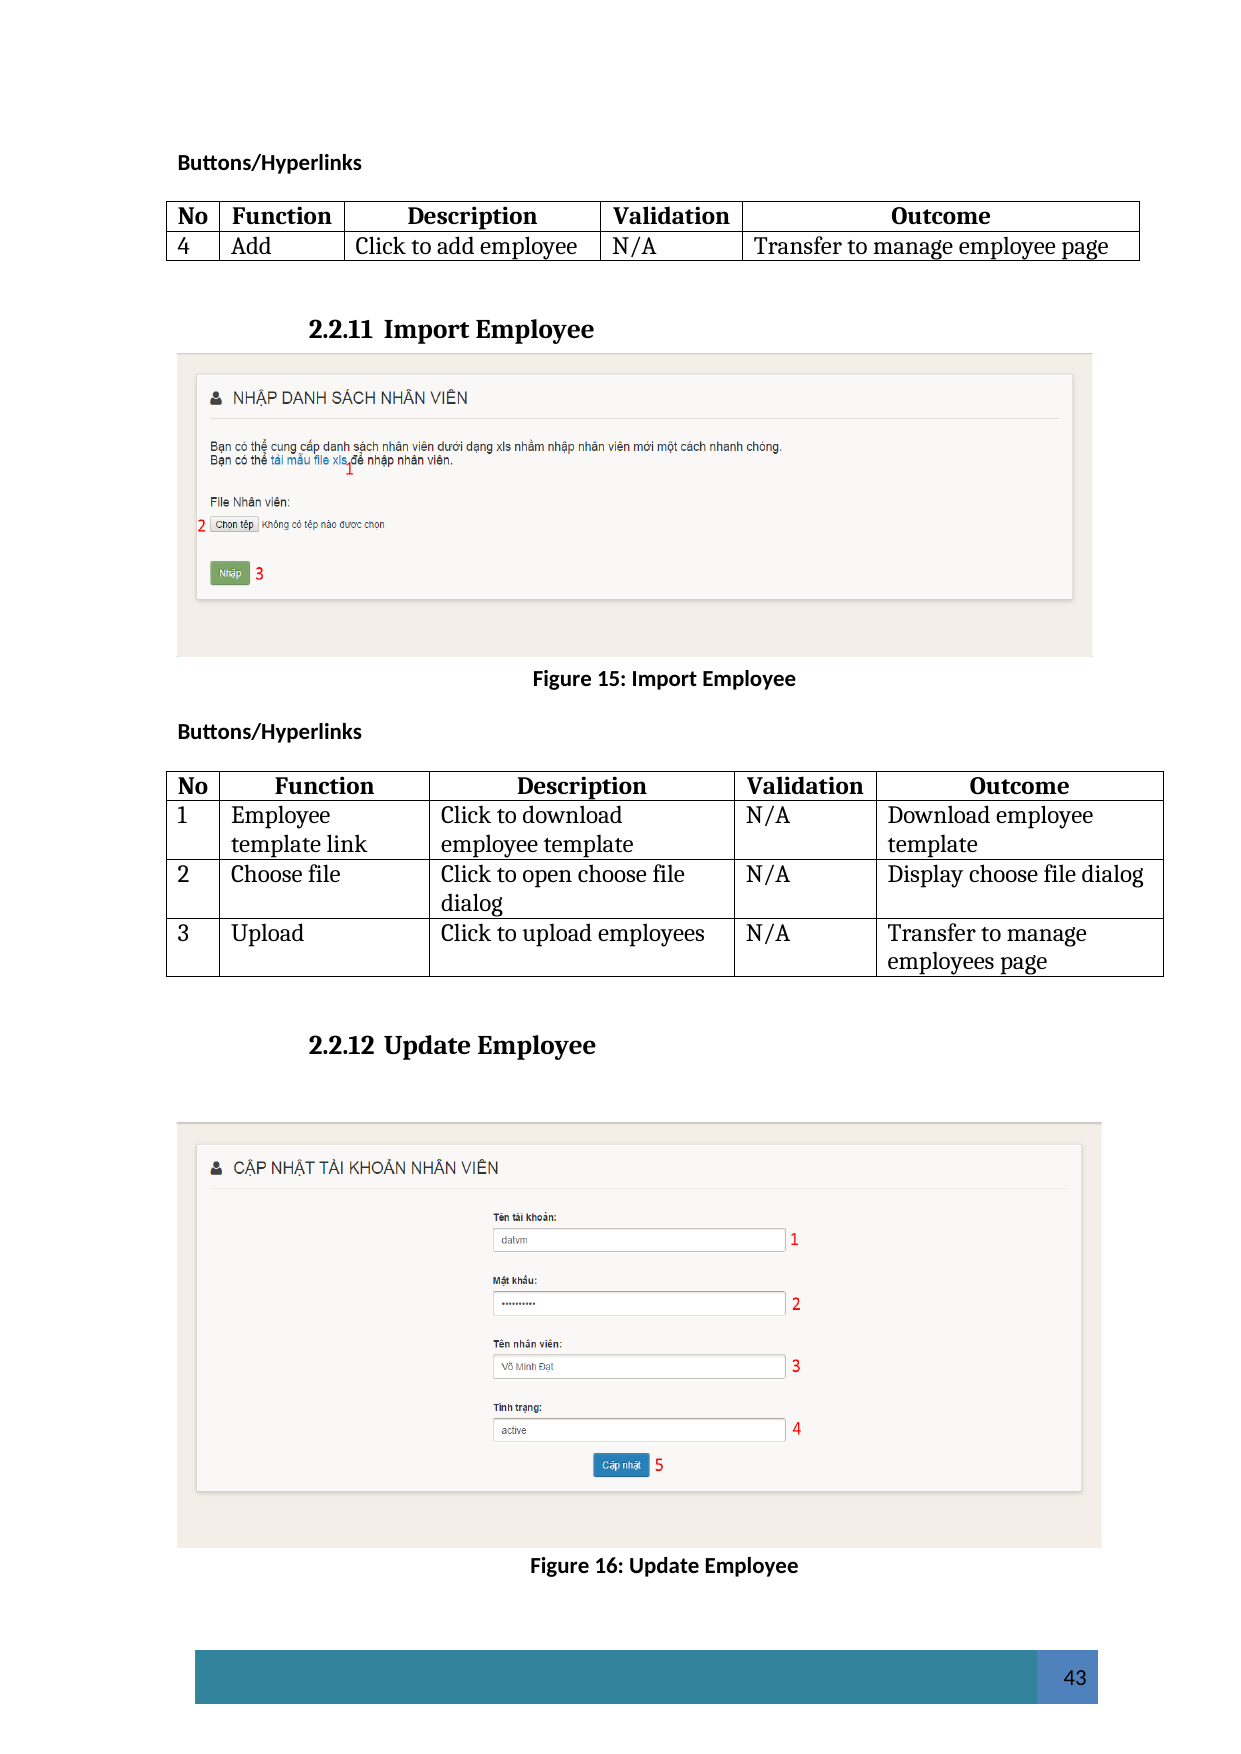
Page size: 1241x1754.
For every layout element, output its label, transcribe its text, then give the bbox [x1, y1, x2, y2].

table_cell N/A [601, 232, 742, 260]
table_cell Upload [220, 919, 429, 976]
table_cell Click to add employee [345, 232, 600, 260]
table_cell Transfer to manage employee page [743, 232, 1139, 260]
table_header Outcome [743, 202, 1139, 231]
table_cell Display choose file dialog [877, 860, 1163, 917]
table_header Outcome [877, 772, 1163, 800]
picture [176, 353, 1093, 657]
table_cell Click to upload employees [430, 919, 734, 976]
table_header No [167, 772, 219, 800]
table_cell 3 [167, 919, 219, 976]
table_cell 1 [167, 801, 219, 859]
table_cell Download employee template [877, 801, 1163, 859]
table_cell N/A [735, 801, 876, 859]
table_cell Click to download employee template [430, 801, 734, 859]
table_cell 2 [167, 860, 219, 917]
table_header Validation [735, 772, 876, 800]
text Buttons/Hyperlinks [177, 148, 1151, 176]
table_header Description [345, 202, 600, 231]
picture [176, 1122, 1102, 1548]
subtitle Import Employee [308, 314, 1151, 346]
table_cell N/A [735, 860, 876, 917]
table_cell Transfer to manage employees page [877, 919, 1163, 976]
table_cell 4 [167, 232, 219, 260]
table_header No [167, 202, 219, 231]
table_cell Employee template link [220, 801, 429, 859]
table_header Description [430, 772, 734, 800]
subtitle Update Employee [308, 1030, 1151, 1061]
table_header Validation [601, 202, 742, 231]
table_cell Choose file [220, 860, 429, 917]
text Buttons/Hyperlinks [177, 717, 1151, 746]
table_header Function [220, 772, 429, 800]
table_cell Click to open choose file dialog [430, 860, 734, 917]
table_cell Add [220, 232, 344, 260]
table_header Function [220, 202, 344, 231]
table_cell N/A [735, 919, 876, 976]
